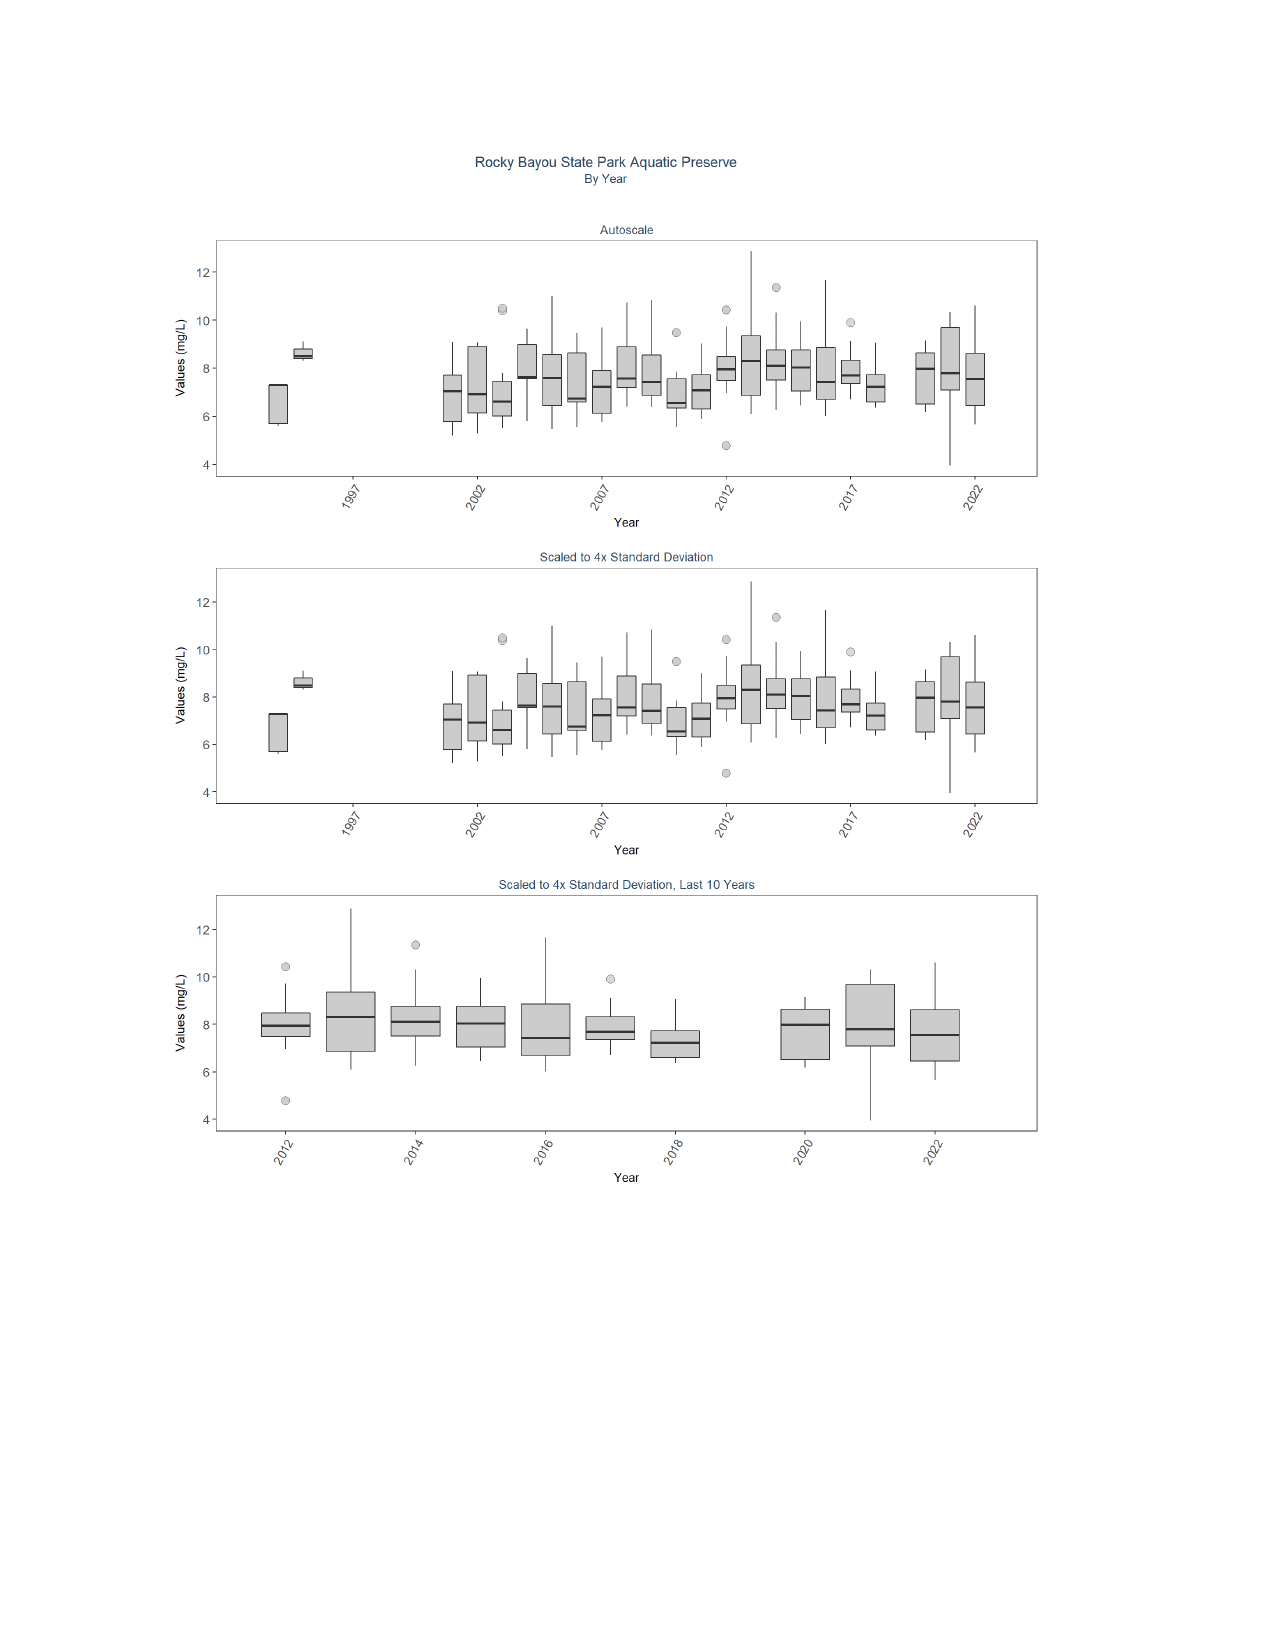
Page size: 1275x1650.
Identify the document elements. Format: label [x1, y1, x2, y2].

picture [168, 150, 1044, 1200]
